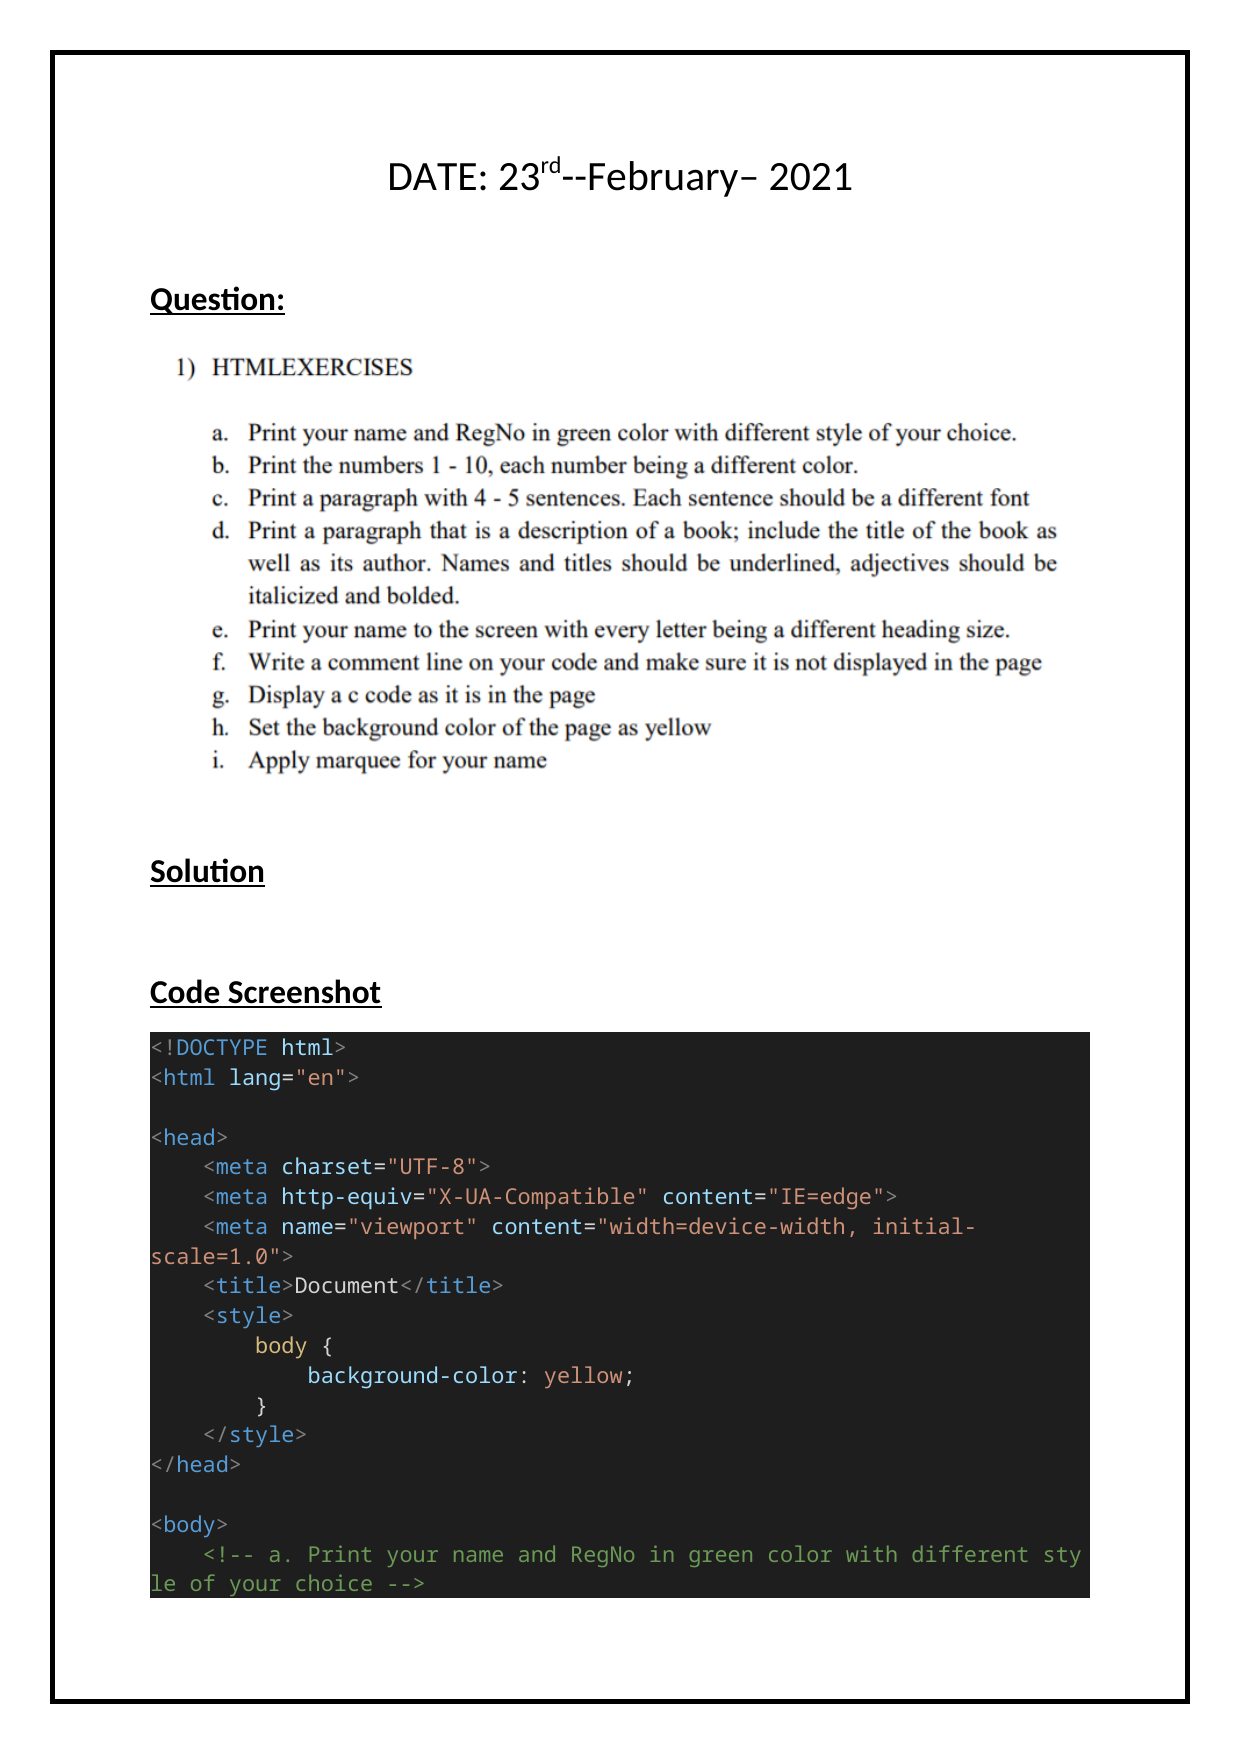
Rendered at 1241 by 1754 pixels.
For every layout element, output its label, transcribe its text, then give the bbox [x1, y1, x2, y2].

text body { [150, 1330, 1090, 1360]
text Code Screenshot [150, 971, 1090, 1012]
text <meta charset="UTF-8"> [150, 1151, 1090, 1181]
text <title>Document</title> [150, 1270, 1090, 1300]
text </style> [150, 1419, 1090, 1449]
text Question: [150, 278, 1090, 319]
text DATE: 23rd--February– 2021 [150, 150, 1090, 201]
text <meta http-equiv="X-UA-Compatible" content="IE=edge"> [150, 1181, 1090, 1211]
text <!-- a. Print your name and RegNo in green color with different style of your choice --> [150, 1538, 1090, 1598]
text </head> [150, 1449, 1090, 1479]
text <meta name="viewport" content="width=device-width, initial-scale=1.0"> [150, 1211, 1090, 1270]
text <!DOCTYPE html> [150, 1032, 1090, 1062]
text Solution [150, 850, 1090, 891]
text <body> [150, 1509, 1090, 1538]
text background-color: yellow; [150, 1360, 1090, 1389]
text <html lang="en"> [150, 1062, 1090, 1092]
text } [150, 1389, 1090, 1419]
text <head> [150, 1121, 1090, 1151]
text <style> [150, 1300, 1090, 1330]
picture [150, 338, 1091, 785]
